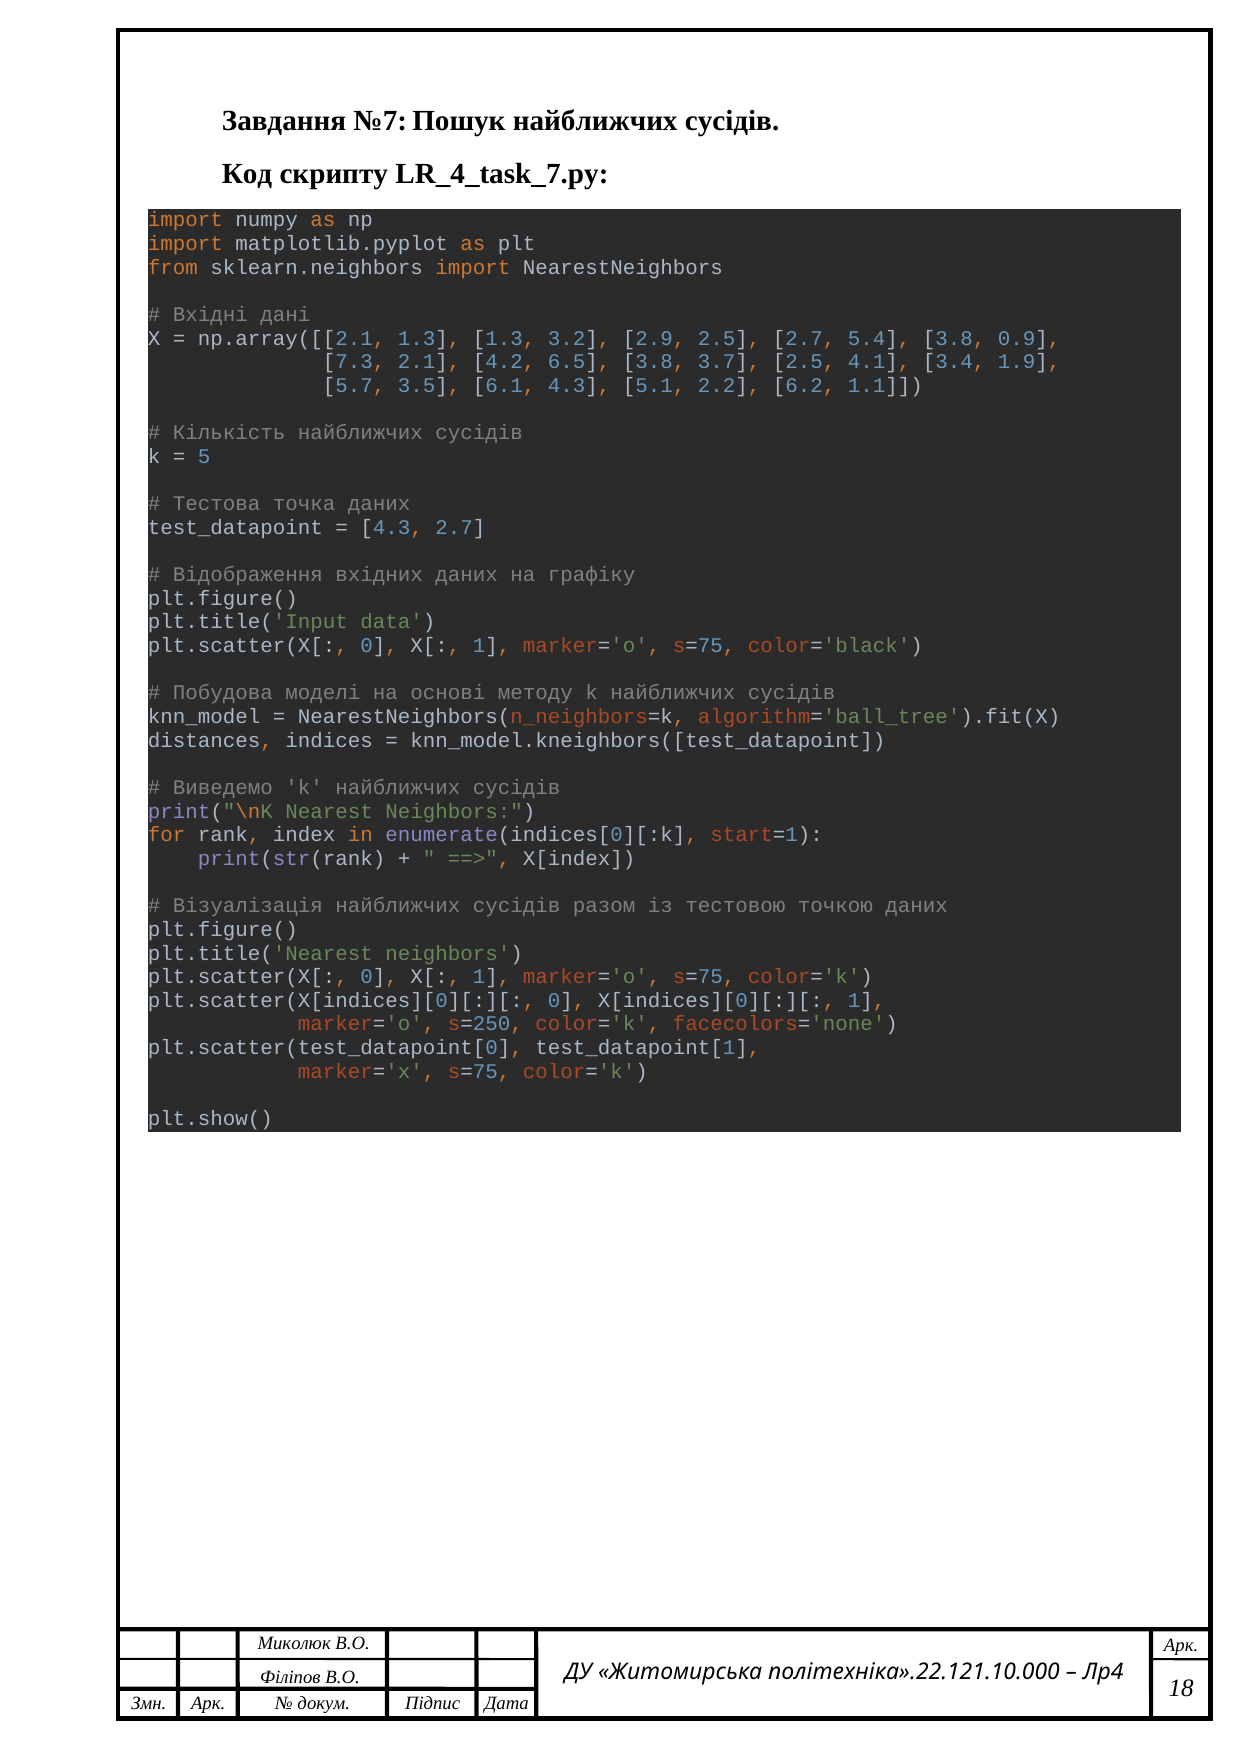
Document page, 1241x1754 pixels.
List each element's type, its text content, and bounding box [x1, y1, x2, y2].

text import numpy as np import matplotlib.pyplot as plt from sklearn.neighbors import NearestNeighbors # Вхідні дані X = np.array([[2.1, 1.3], [1.3, 3.2], [2.9, 2.5], [2.7, 5.4], [3.8, 0.9], [7.3, 2.1], [4.2, 6.5], [3.8, 3.7], [2.5, 4.1], [3.4, 1.9], [5.7, 3.5], [6.1, 4.3], [5.1, 2.2], [6.2, 1.1]]) # Кількість найближчих сусідів k = 5 # Тестова точка даних test_datapoint = [4.3, 2.7] # Відображення вхідних даних на графіку plt.figure() plt.title('Input data') plt.scatter(X[:, 0], X[:, 1], marker='o', s=75, color='black') # Побудова моделі на основі методу k найближчих сусідів knn_model = NearestNeighbors(n_neighbors=k, algorithm='ball_tree').fit(X) distances, indices = knn_model.kneighbors([test_datapoint]) # Виведемо 'k' найближчих сусідів print("\nK Nearest Neighbors:") for rank, index in enumerate(indices[0][:k], start=1): print(str(rank) + " ==>", X[index]) # Візуалізація найближчих сусідів разом із тестовою точкою даних plt.figure() plt.title('Nearest neighbors') plt.scatter(X[:, 0], X[:, 1], marker='o', s=75, color='k') plt.scatter(X[indices][0][:][:, 0], X[indices][0][:][:, 1], marker='o', s=250, color='k', facecolors='none') plt.scatter(test_datapoint[0], test_datapoint[1], marker='x', s=75, color='k') plt.show() [148, 209, 1181, 1132]
text Завдання №7: Пошук найближчих сусідів. [148, 103, 1181, 136]
text Код скрипту LR_4_task_7.py: [148, 156, 1181, 189]
